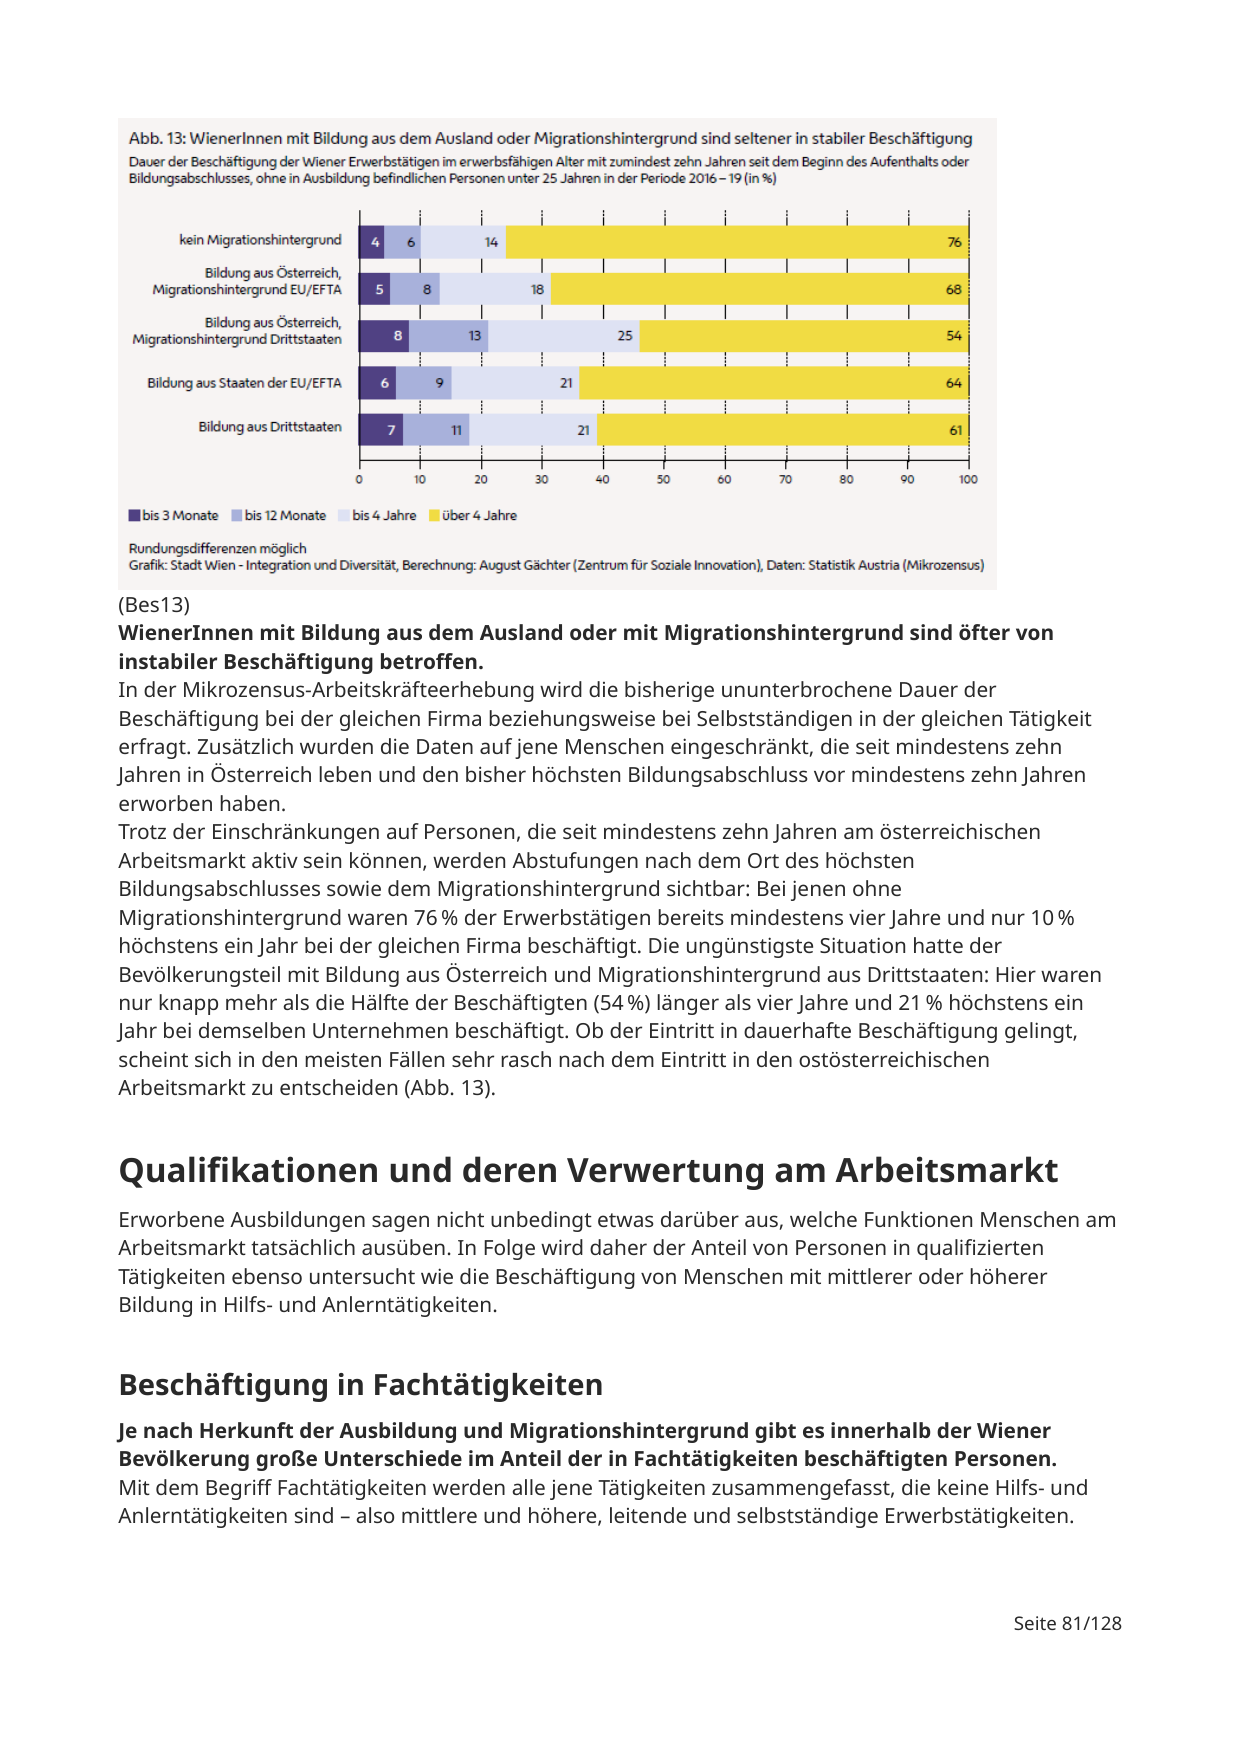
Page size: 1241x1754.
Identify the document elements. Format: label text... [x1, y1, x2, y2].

subtitle Qualifikationen und deren Verwertung am Arbeitsmarkt [118, 1147, 1122, 1192]
text Erworbene Ausbildungen sagen nicht unbedingt etwas darüber aus, welche Funktionen Menschen am Arbeitsmarkt tatsächlich ausüben. In Folge wird daher der Anteil von Personen in qualifizierten Tätigkeiten ebenso untersucht wie die Beschäftigung von Menschen mit mittlerer oder höherer Bildung in Hilfs- und Anlerntätigkeiten. [118, 1205, 1122, 1319]
text Trotz der Einschränkungen auf Personen, die seit mindestens zehn Jahren am österreichischen Arbeitsmarkt aktiv sein können, werden Abstufungen nach dem Ort des höchsten Bildungsabschlusses sowie dem Migrationshintergrund sichtbar: Bei jenen ohne Migrationshintergrund waren 76 % der Erwerbstätigen bereits mindestens vier Jahre und nur 10 % höchstens ein Jahr bei der gleichen Firma beschäftigt. Die ungünstigste Situation hatte der Bevölkerungsteil mit Bildung aus Österreich und Migrationshintergrund aus Drittstaaten: Hier waren nur knapp mehr als die Hälfte der Beschäftigten (54 %) länger als vier Jahre und 21 % höchstens ein Jahr bei demselben Unternehmen beschäftigt. Ob der Eintritt in dauerhafte Beschäftigung gelingt, scheint sich in den meisten Fällen sehr rasch nach dem Eintritt in den ostösterreichischen Arbeitsmarkt zu entscheiden (Abb. 13). [118, 817, 1122, 1102]
picture [118, 118, 997, 590]
subtitle Beschäftigung in Fachtätigkeiten [118, 1364, 1122, 1403]
text Je nach Herkunft der Ausbildung und Migrationshintergrund gibt es innerhalb der Wiener Bevölkerung große Unterschiede im Anteil der in Fachtätigkeiten beschäftigten Personen. [118, 1416, 1122, 1473]
text In der Mikrozensus-Arbeitskräfteerhebung wird die bisherige ununterbrochene Dauer der Beschäftigung bei der gleichen Firma beziehungsweise bei Selbstständigen in der gleichen Tätigkeit erfragt. Zusätzlich wurden die Daten auf jene Menschen eingeschränkt, die seit mindestens zehn Jahren in Österreich leben und den bisher höchsten Bildungsabschluss vor mindestens zehn Jahren erworben haben. [118, 675, 1122, 817]
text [118, 1473, 1122, 1530]
text (Bes13) [118, 590, 1122, 618]
text WienerInnen mit Bildung aus dem Ausland oder mit Migrationshintergrund sind öfter von instabiler Beschäftigung betroffen. [118, 618, 1122, 675]
